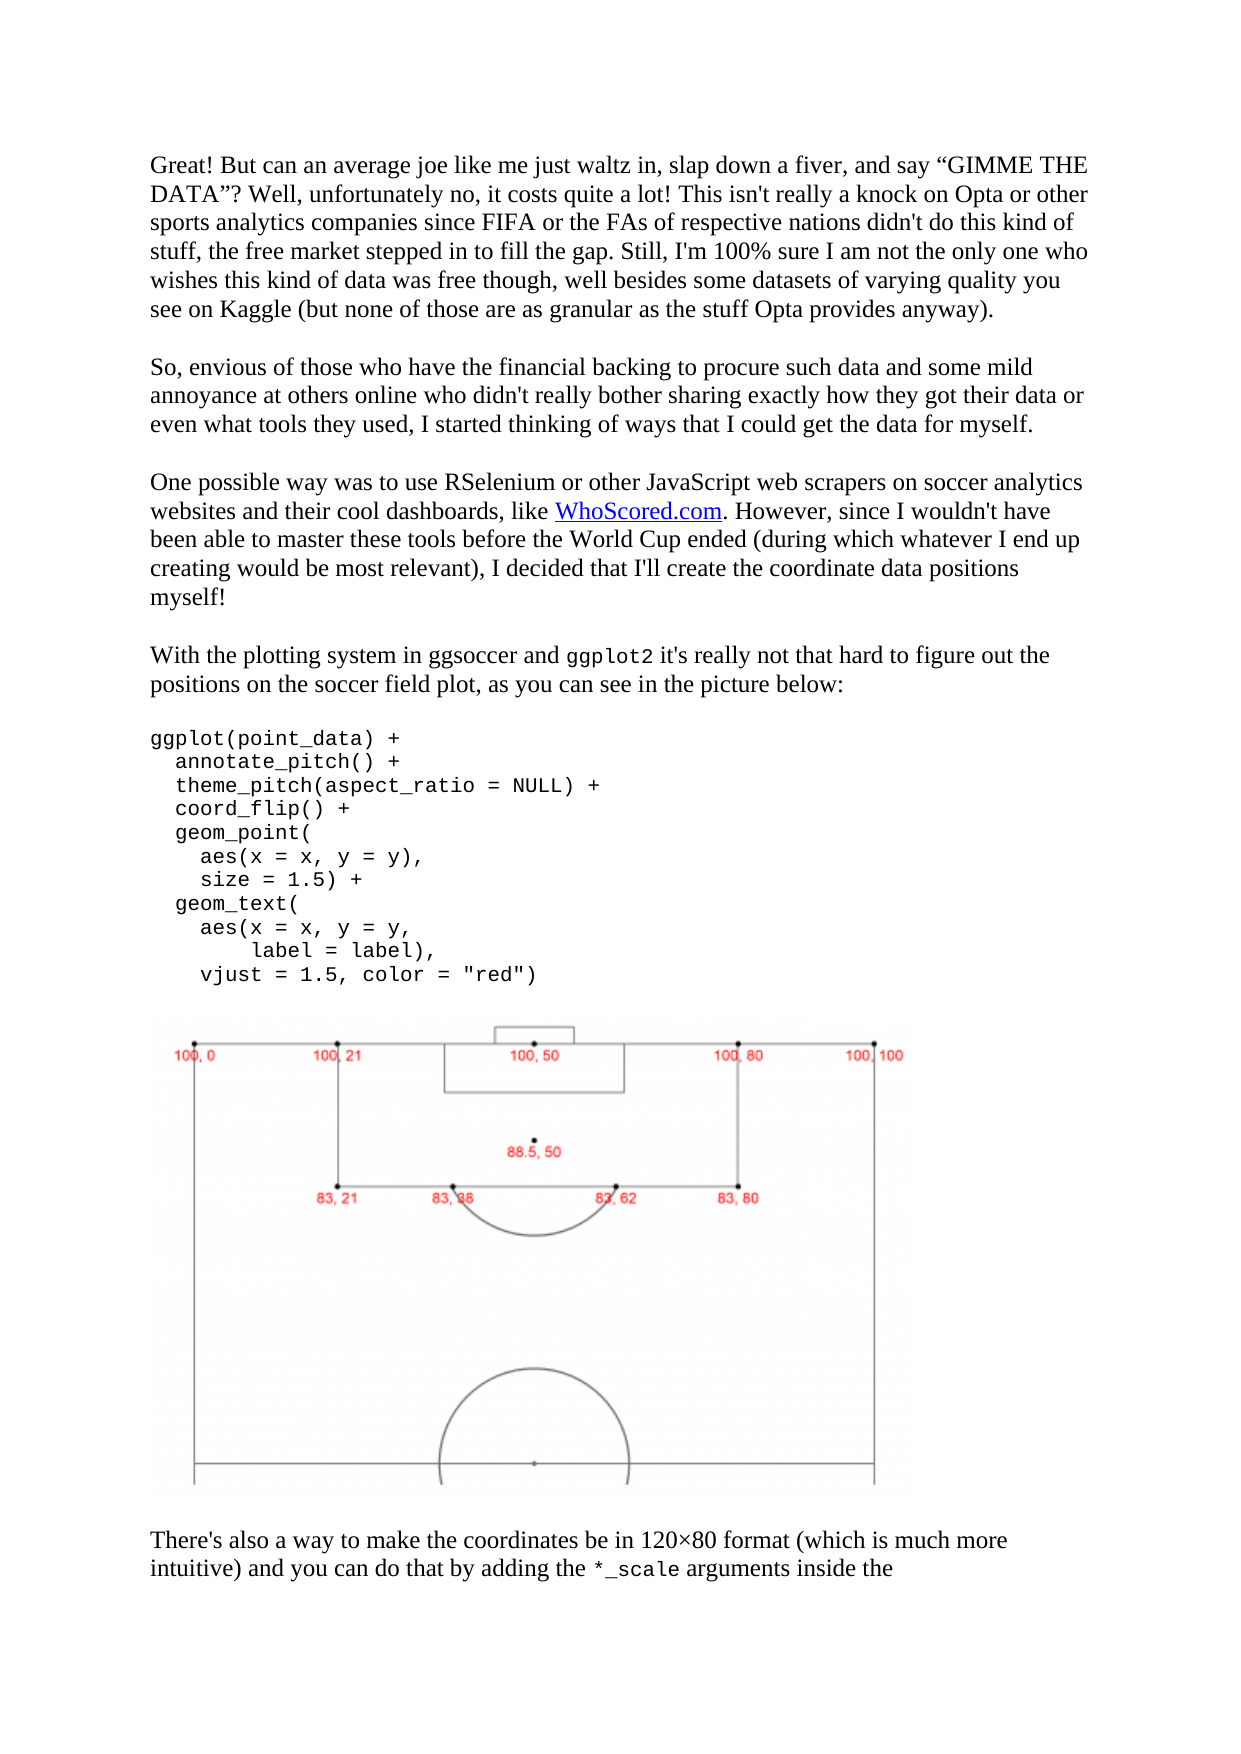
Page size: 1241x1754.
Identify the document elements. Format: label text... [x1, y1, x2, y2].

text ggplot(point_data) + [150, 727, 1090, 751]
text coord_flip() + [150, 798, 1090, 822]
text One possible way was to use RSelenium or other JavaScript web scrapers on soccer analytics websites and their cool dashboards, like WhoScored.com. However, since I wouldn't have been able to master these tools before the World Cup ended (during which whatever I end up creating would be most relevant), I decided that I'll create the coordinate data positions myself! [150, 467, 1090, 611]
text annotate_pitch() + [150, 751, 1090, 775]
text geom_point( [150, 822, 1090, 846]
text theme_pitch(aspect_ratio = NULL) + [150, 775, 1090, 798]
text So, envious of those who have the financial backing to procure such data and some mild annoyance at others online who didn't really bother sharing exactly how they got their data or even what tools they used, I started thinking of ways that I could get the data for myself. [150, 352, 1090, 438]
text aes(x = x, y = y, [150, 917, 1090, 940]
text size = 1.5) + [150, 869, 1090, 893]
text label = label), [150, 940, 1090, 964]
text With the plotting system in ggsoccer and ggplot2 it's really not that hard to figure out the positions on the soccer field plot, as you can see in the picture below: [150, 640, 1090, 698]
text vjust = 1.5, color = "red") [150, 964, 1090, 988]
text Great! But can an average joe like me just waltz in, slap down a fiver, and say “GIMME THE DATA”? Well, unfortunately no, it costs quite a lot! This isn't really a knock on Opta or other sports analytics companies since FIFA or the FAs of respective nations didn't do this kind of stuff, the free market stepped in to fill the gap. Still, I'm 100% sure I am not the only one who wishes this kind of data was free though, well besides some datasets of varying quality you see on Kaggle (but none of those are as granular as the stuff Opta provides anyway). [150, 150, 1090, 322]
text geom_text( [150, 893, 1090, 917]
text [150, 1525, 1090, 1583]
text aes(x = x, y = y), [150, 846, 1090, 869]
picture [150, 1016, 915, 1496]
